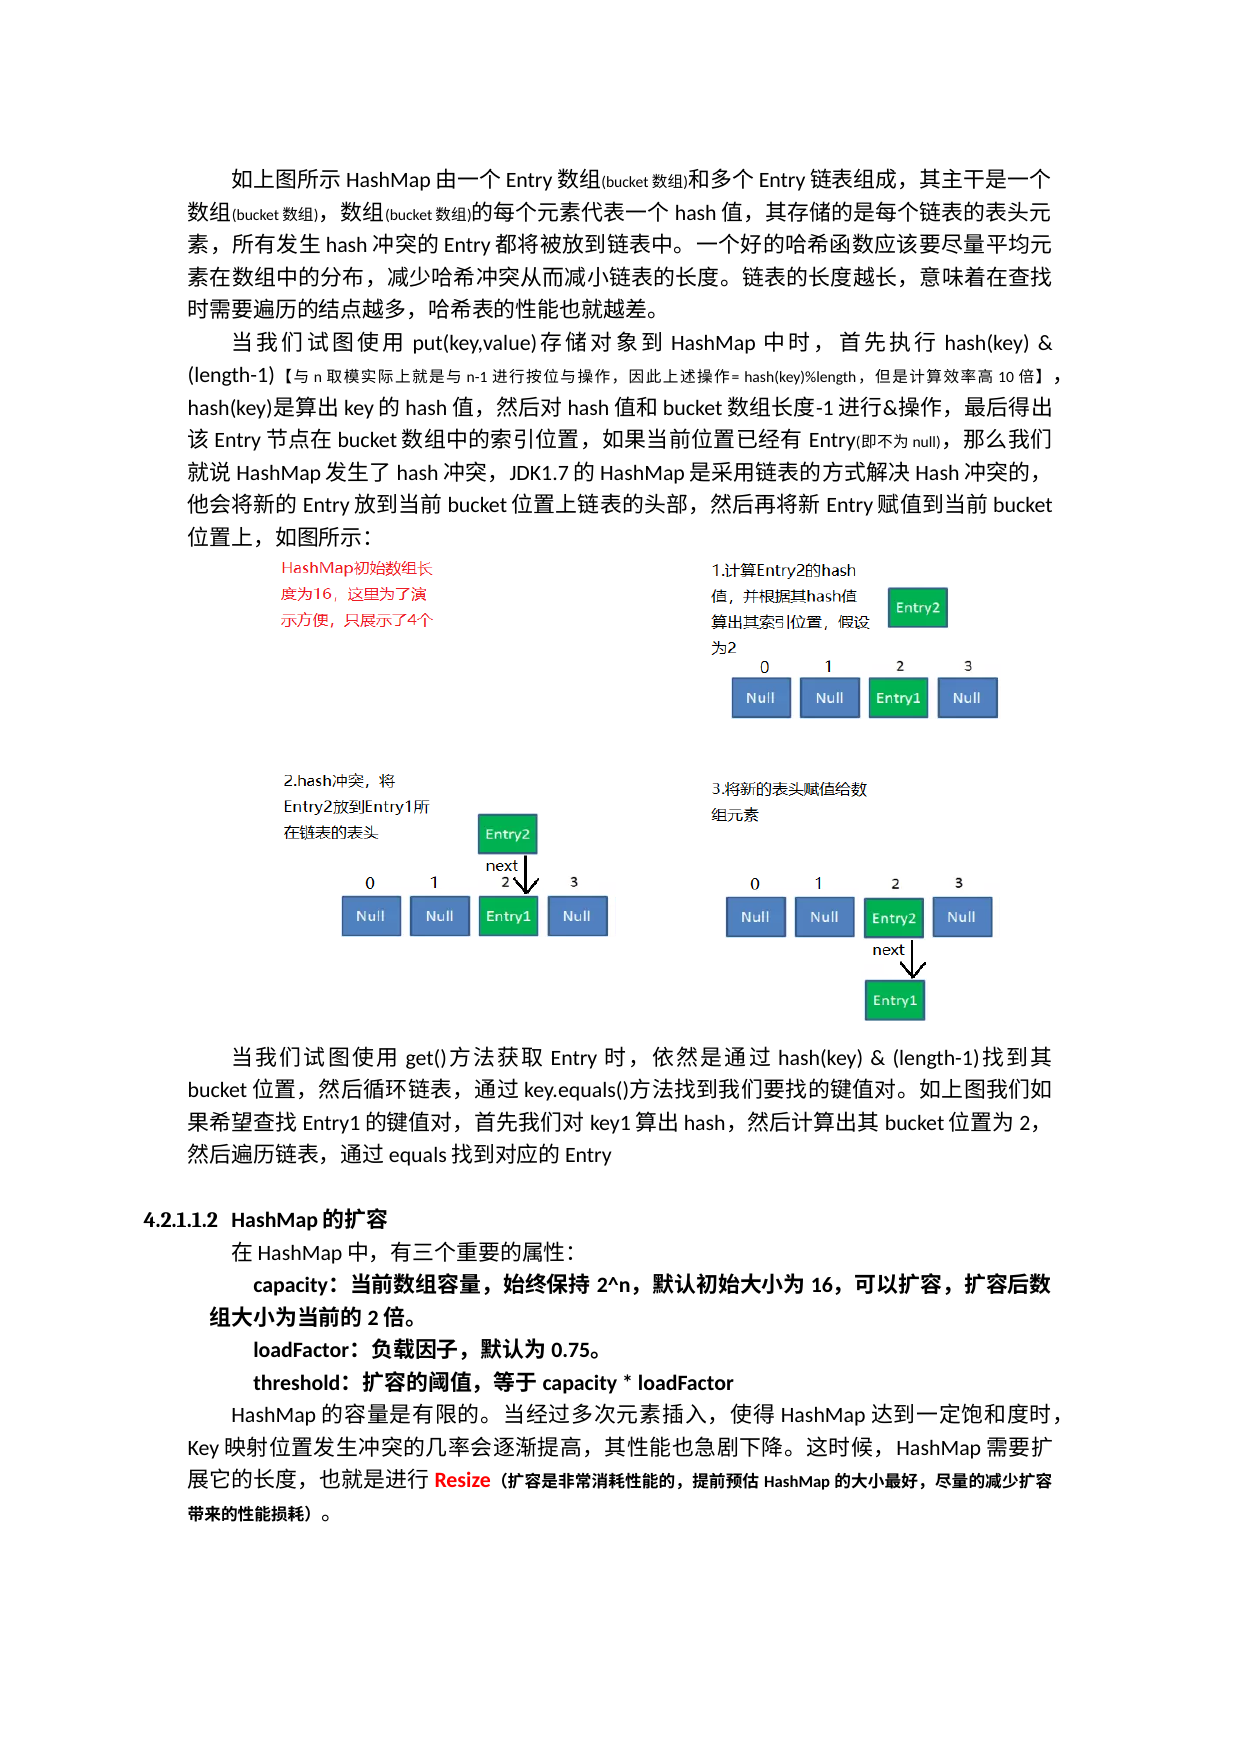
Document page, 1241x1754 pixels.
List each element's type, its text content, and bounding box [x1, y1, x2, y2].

text 当我们试图使用put(key,value)存储对象到HashMap中时，首先执行hash(key) & (length-1)【与n取模实际上就是与n-1进行按位与操作，因此上述操作= hash(key)%length，但是计算效率高10倍】，hash(key)是算出key的hash值，然后对hash值和bucket数组长度-1进行&操作，最后得出该Entry节点在bucket数组中的索引位置，如果当前位置已经有Entry(即不为null)，那么我们就说HashMap发生了hash冲突，JDK1.7的HashMap是采用链表的方式解决Hash冲突的，他会将新的Entry放到当前bucket位置上链表的头部，然后再将新Entry赋值到当前bucket位置上，如图所示： [187, 324, 1053, 552]
text HashMap的容量是有限的。当经过多次元素插入，使得HashMap达到一定饱和度时，Key映射位置发生冲突的几率会逐渐提高，其性能也急剧下降。这时候，HashMap需要扩展它的长度，也就是进行Resize（扩容是非常消耗性能的，提前预估 HashMap 的大小最好，尽量的减少扩容带来的性能损耗）。 [187, 1397, 1053, 1527]
text loadFactor：负载因子，默认为 0.75。 [209, 1332, 1053, 1364]
text 当我们试图使用get()方法获取Entry时，依然是通过hash(key) & (length-1)找到其bucket位置，然后循环链表，通过key.equals()方法找到我们要找的键值对。如上图我们如果希望查找Entry1的键值对，首先我们对key1算出hash，然后计算出其bucket位置为2，然后遍历链表，通过equals找到对应的Entry [187, 1039, 1053, 1169]
text HashMap的扩容 [143, 1202, 1053, 1234]
text threshold：扩容的阈值，等于 capacity * loadFactor [209, 1364, 1053, 1397]
text 在HashMap中，有三个重要的属性： [187, 1234, 1053, 1267]
text 如上图所示HashMap由一个Entry数组(bucket数组)和多个Entry链表组成，其主干是一个数组(bucket数组)，数组(bucket数组)的每个元素代表一个hash值，其存储的是每个链表的表头元素，所有发生hash冲突的Entry都将被放到链表中。一个好的哈希函数应该要尽量平均元素在数组中的分布，减少哈希冲突从而减小链表的长度。链表的长度越长，意味着在查找时需要遍历的结点越多，哈希表的性能也就越差。 [187, 162, 1053, 324]
text capacity：当前数组容量，始终保持 2^n，默认初始大小为16，可以扩容，扩容后数组大小为当前的 2 倍。 [209, 1267, 1053, 1332]
picture [263, 552, 1021, 1029]
